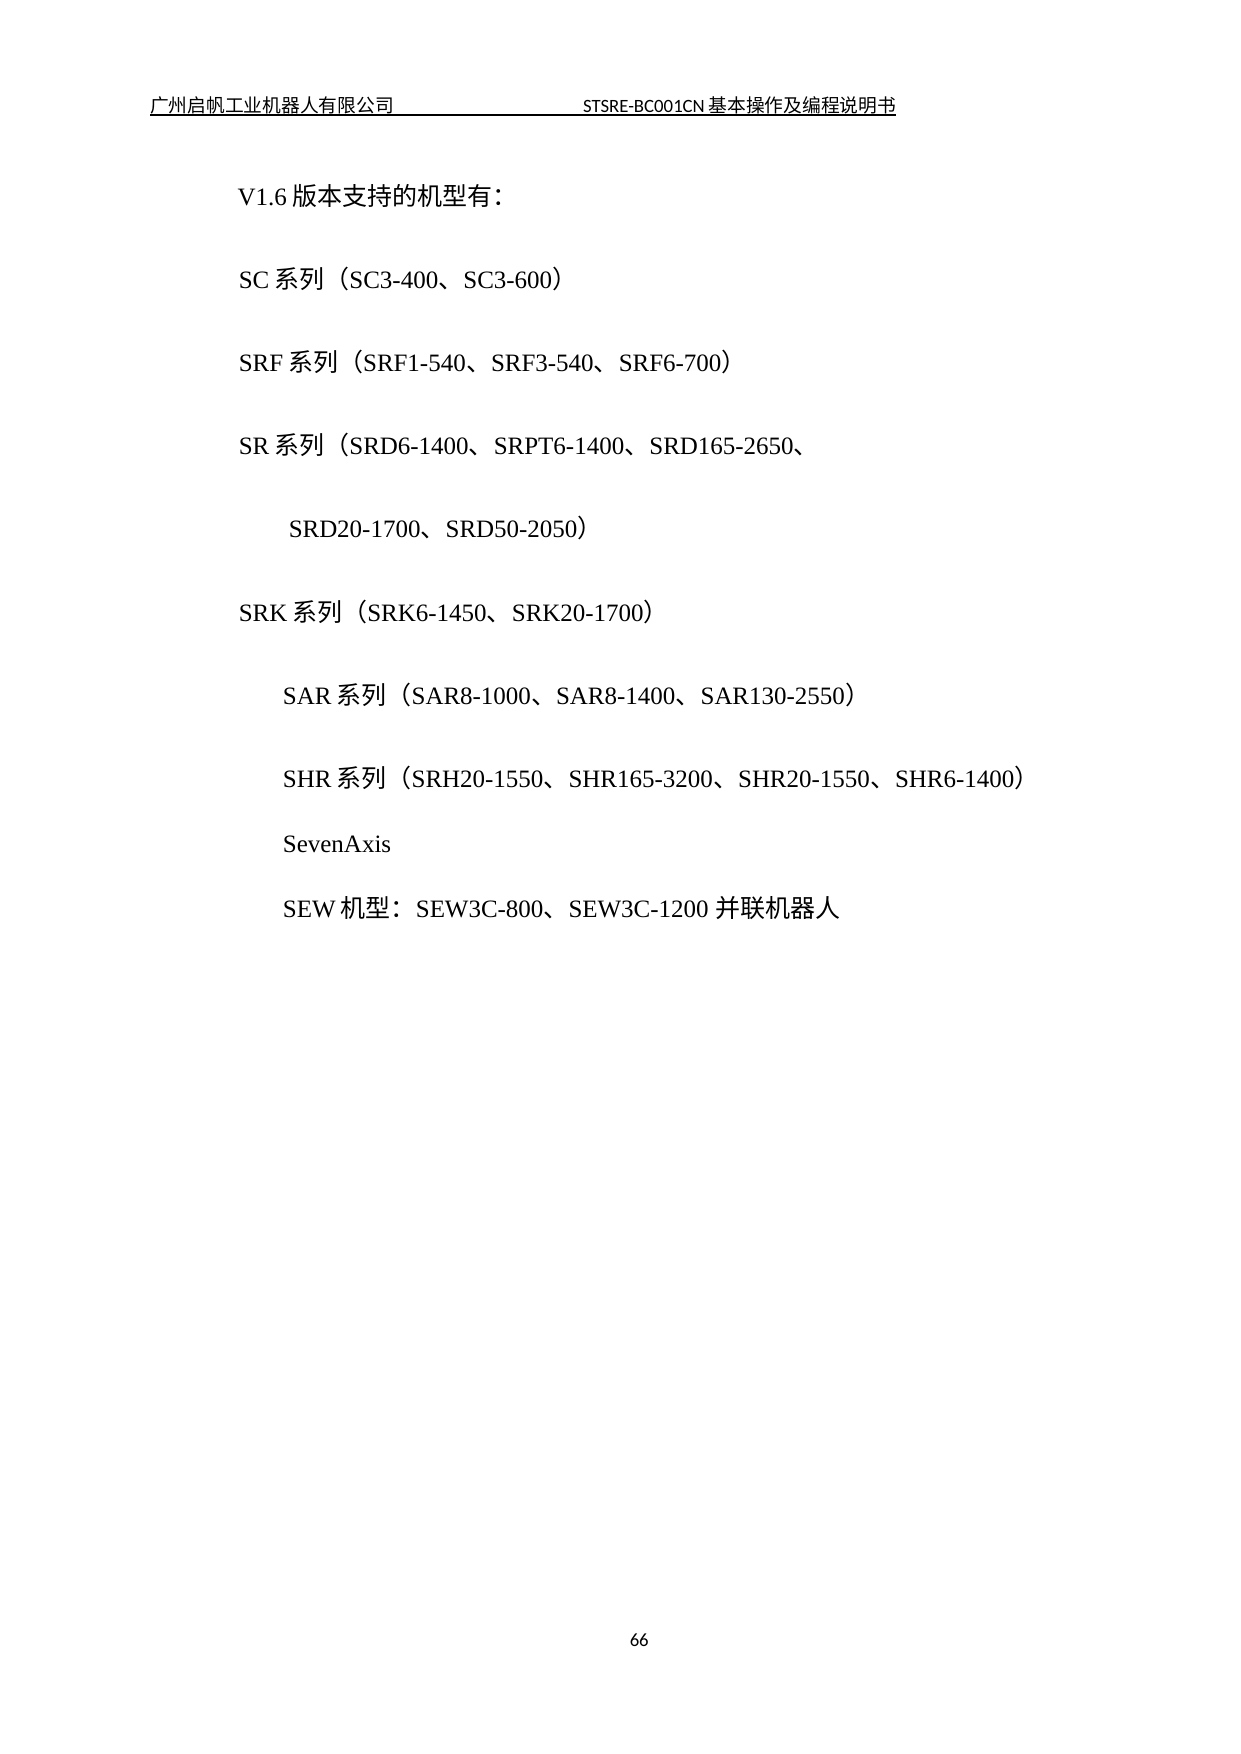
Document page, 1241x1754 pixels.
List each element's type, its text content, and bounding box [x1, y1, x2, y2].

text SAR系列（SAR8-1000、SAR8-1400、SAR130-2550） [150, 661, 1128, 726]
text SRF系列（SRF1-540、SRF3-540、SRF6-700） [150, 328, 1128, 393]
text V1.6版本支持的机型有： [150, 162, 1128, 227]
text SEW机型：SEW3C-800、SEW3C-1200 并联机器人 [150, 874, 1128, 939]
text SC系列（SC3-400、SC3-600） [150, 245, 1128, 310]
text SR系列（SRD6-1400、SRPT6-1400、SRD165-2650、 [150, 411, 1128, 476]
text SRD20-1700、SRD50-2050） [150, 494, 1128, 559]
text SHR系列（SRH20-1550、SHR165-3200、SHR20-1550、SHR6-1400） [150, 744, 1128, 809]
text SevenAxis [150, 827, 1128, 859]
text SRK系列（SRK6-1450、SRK20-1700） [150, 578, 1128, 643]
